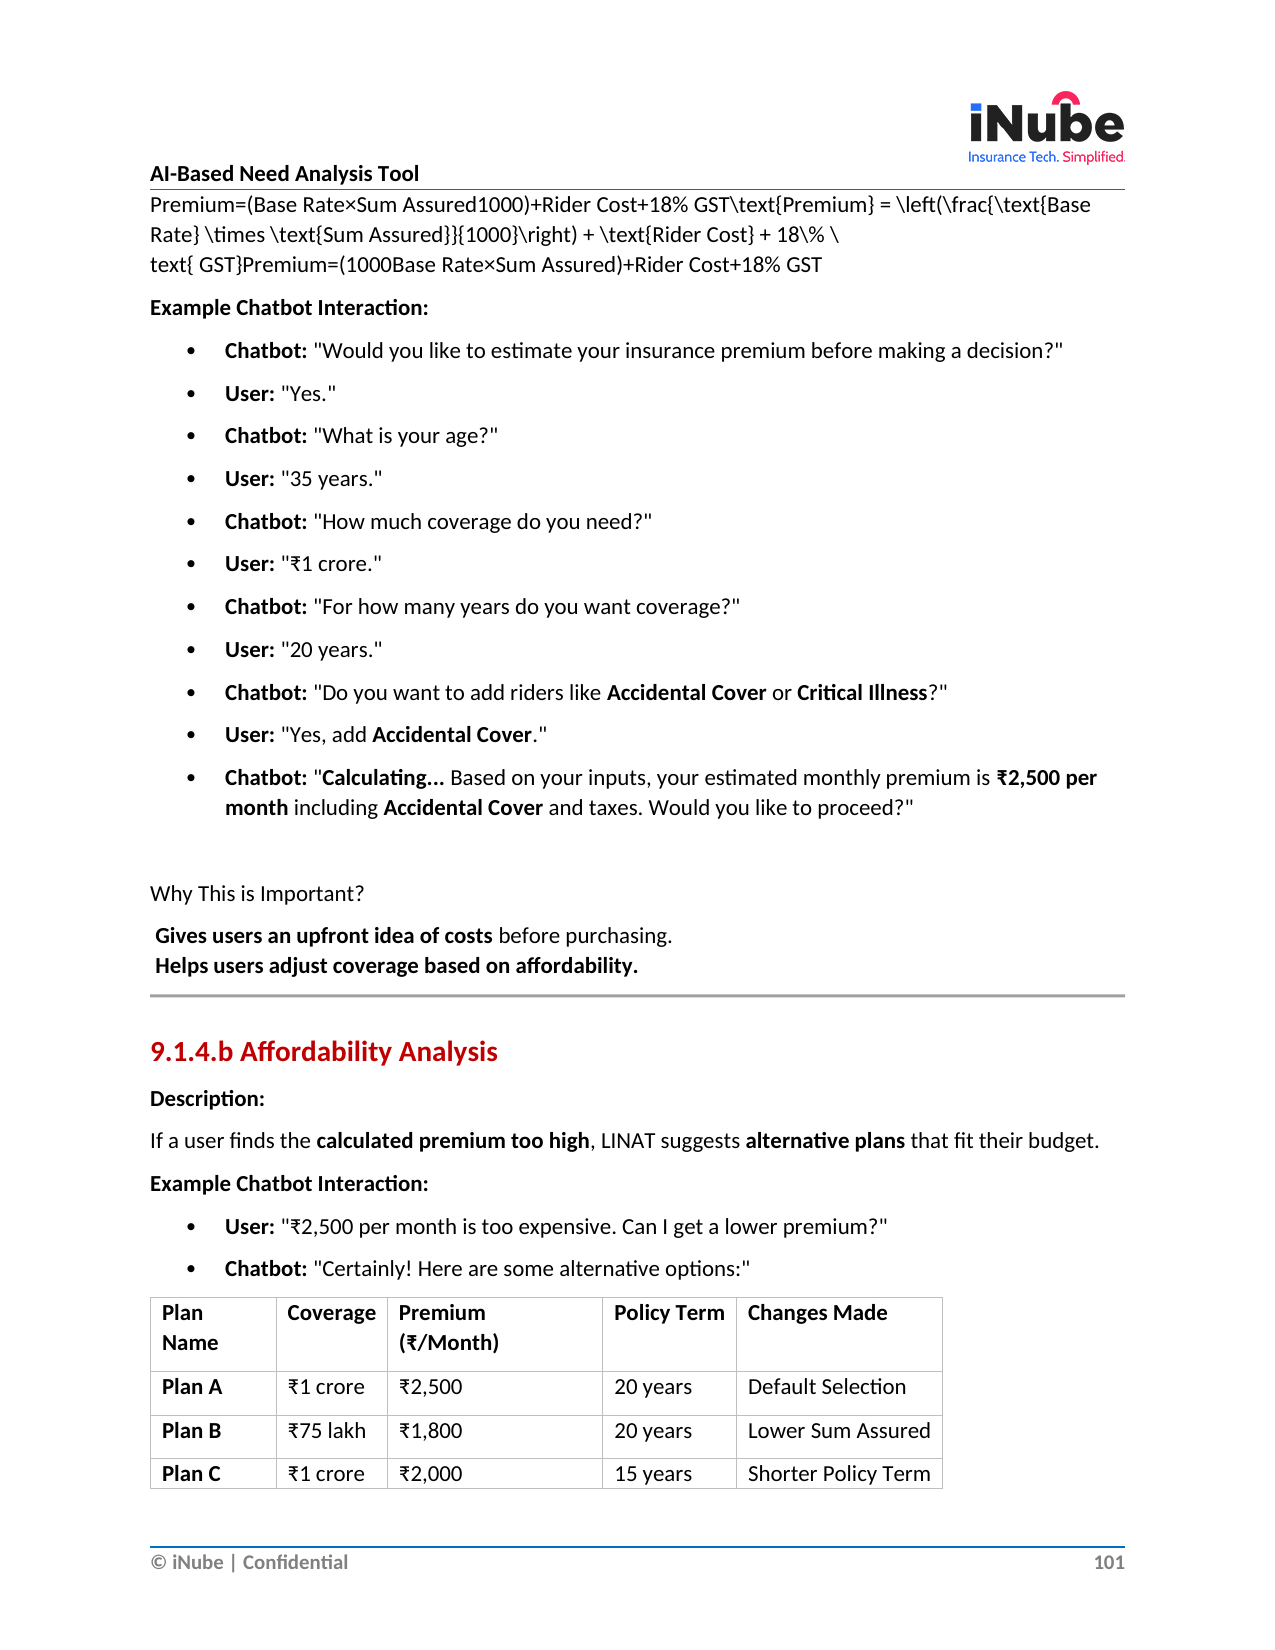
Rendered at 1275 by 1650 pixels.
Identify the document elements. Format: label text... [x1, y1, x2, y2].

list User: "20 years." [187, 635, 1125, 663]
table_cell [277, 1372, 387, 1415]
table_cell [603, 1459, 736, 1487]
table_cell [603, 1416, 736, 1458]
list User: "₹2,500 per month is too expensive. Can I get a lower premium?" [187, 1212, 1125, 1240]
list Chatbot: "What is your age?" [187, 421, 1125, 449]
text If a user finds the calculated premium too high, LINAT suggests alternative plans that fit their budget. [150, 1126, 1125, 1154]
text Why This is Important? [150, 879, 1125, 907]
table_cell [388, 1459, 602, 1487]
text Example Chatbot Interaction: [150, 293, 1125, 321]
text 9.1.4.b Affordability Analysis [150, 998, 1125, 1068]
text Example Chatbot Interaction: [150, 1169, 1125, 1197]
list Chatbot: "Do you want to add riders like Accidental Cover or Critical Illness?" [187, 678, 1125, 706]
list User: "₹1 crore." [187, 549, 1125, 577]
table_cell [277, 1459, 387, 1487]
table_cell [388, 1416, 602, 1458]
list Chatbot: "Certainly! Here are some alternative options:" [187, 1254, 1125, 1282]
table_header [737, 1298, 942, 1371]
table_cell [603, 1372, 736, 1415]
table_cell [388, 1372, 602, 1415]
picture [968, 75, 1125, 182]
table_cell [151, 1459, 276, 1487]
list Chatbot: "How much coverage do you need?" [187, 507, 1125, 535]
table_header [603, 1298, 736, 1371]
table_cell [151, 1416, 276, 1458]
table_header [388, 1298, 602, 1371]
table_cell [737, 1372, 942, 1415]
list Chatbot: "Would you like to estimate your insurance premium before making a decision?" [187, 336, 1125, 364]
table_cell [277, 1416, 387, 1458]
list User: "Yes." [187, 379, 1125, 407]
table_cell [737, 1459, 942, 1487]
list Chatbot: "For how many years do you want coverage?" [187, 592, 1125, 620]
list User: "35 years." [187, 464, 1125, 492]
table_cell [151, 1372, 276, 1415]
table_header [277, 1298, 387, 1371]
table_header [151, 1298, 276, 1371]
text Gives users an upfront idea of costs before purchasing. Helps users adjust coverage based on affordability. [150, 921, 1125, 979]
text Premium=(Base Rate×Sum Assured1000)+Rider Cost+18% GST\text{Premium} = \left(\frac{\text{Base Rate} \times \text{Sum Assured}}{1000}\right) + \text{Rider Cost} + 18\% \text{ GST}Premium=(1000Base Rate×Sum Assured​)+Rider Cost+18% GST [150, 190, 1125, 278]
list Chatbot: "Calculating... Based on your inputs, your estimated monthly premium is ₹2,500 per month including Accidental Cover and taxes. Would you like to proceed?" [187, 763, 1125, 821]
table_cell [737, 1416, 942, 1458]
list User: "Yes, add Accidental Cover." [187, 720, 1125, 748]
text Description: [150, 1084, 1125, 1112]
